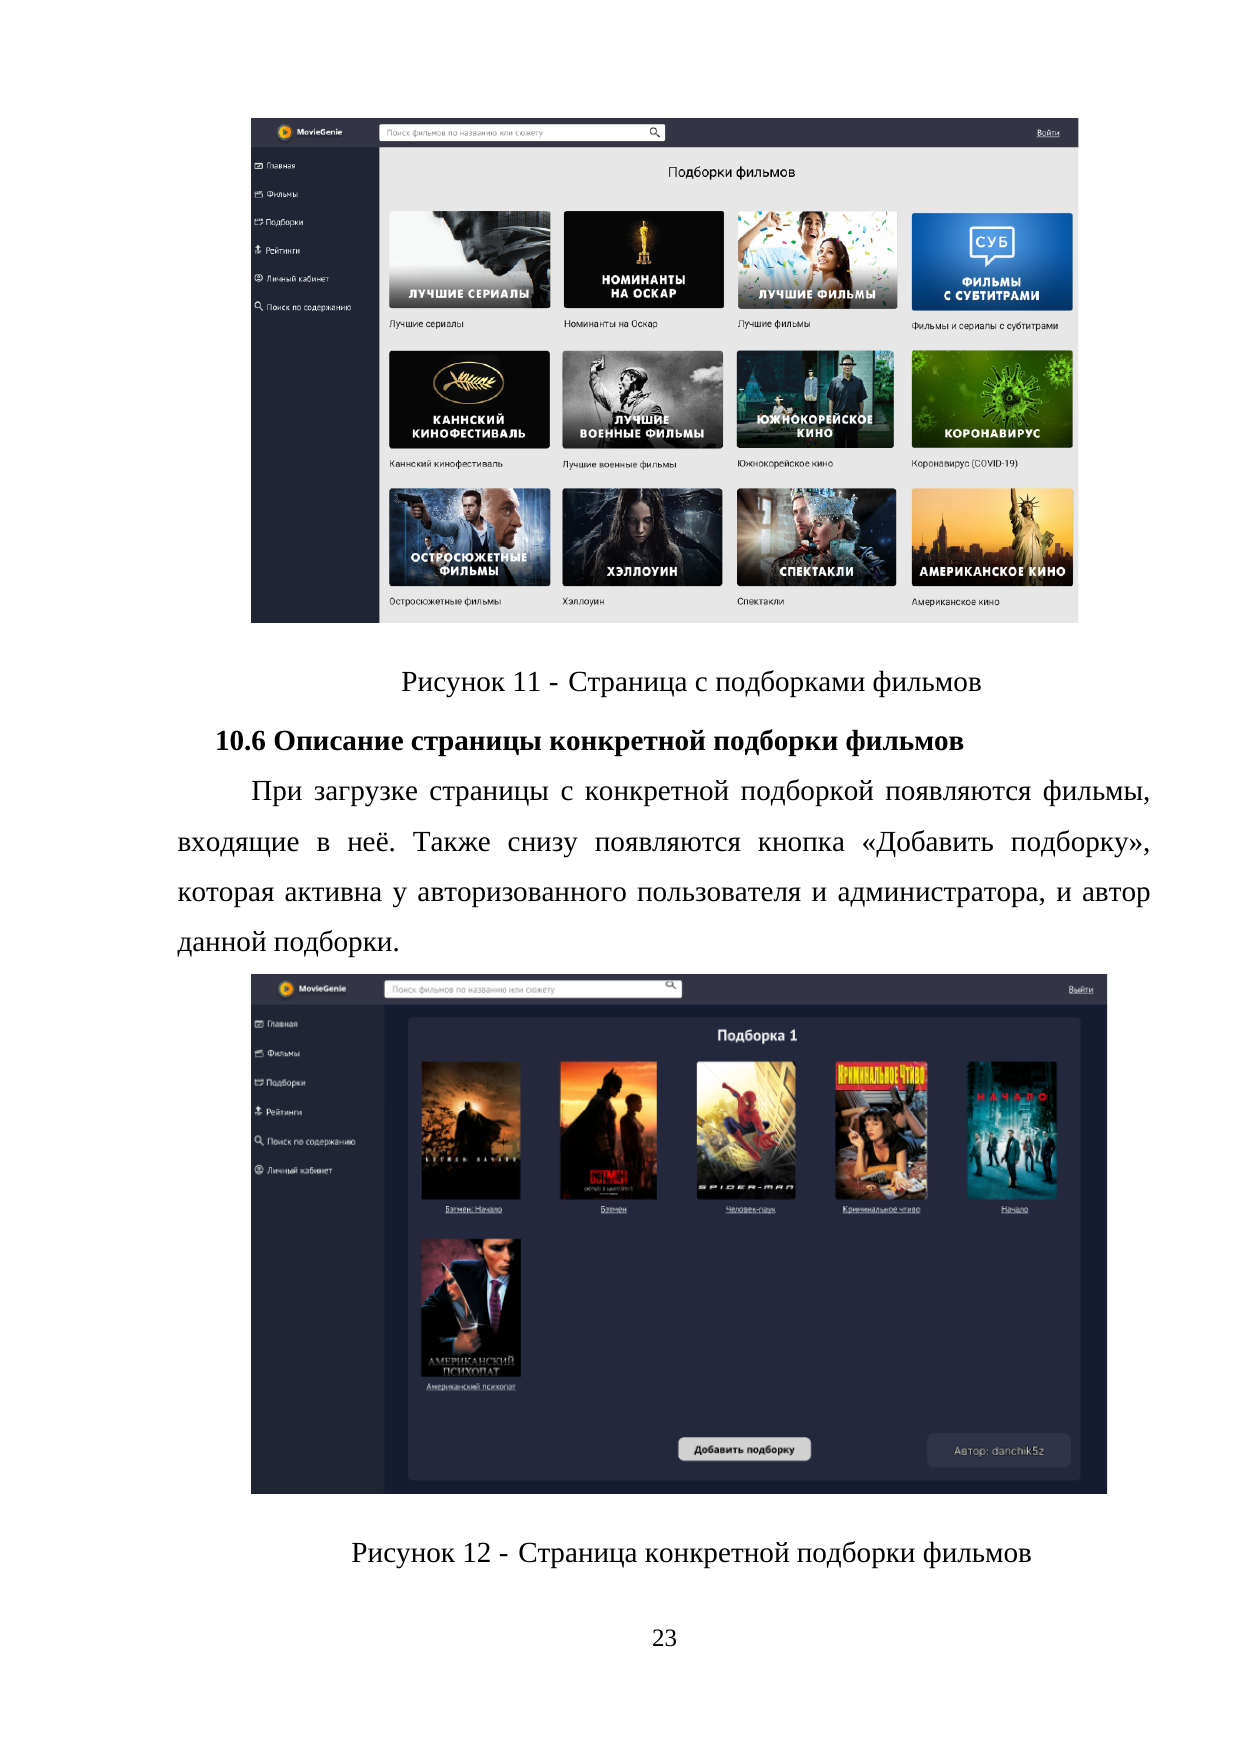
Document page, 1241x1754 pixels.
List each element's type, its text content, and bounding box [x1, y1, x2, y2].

text Страница конкретной подборки фильмов [252, 1536, 1152, 1569]
text При загрузке страницы с конкретной подборкой появляются фильмы, входящие в неё. Также снизу появляются кнопка «Добавить подборку», которая активна у авторизованного пользователя и администратора, и автор данной подборки. [177, 773, 1152, 958]
picture [251, 118, 1079, 623]
list Описание страницы конкретной подборки фильмов [215, 723, 1152, 757]
picture [251, 974, 1108, 1494]
text Страница с подборками фильмов [252, 664, 1152, 698]
